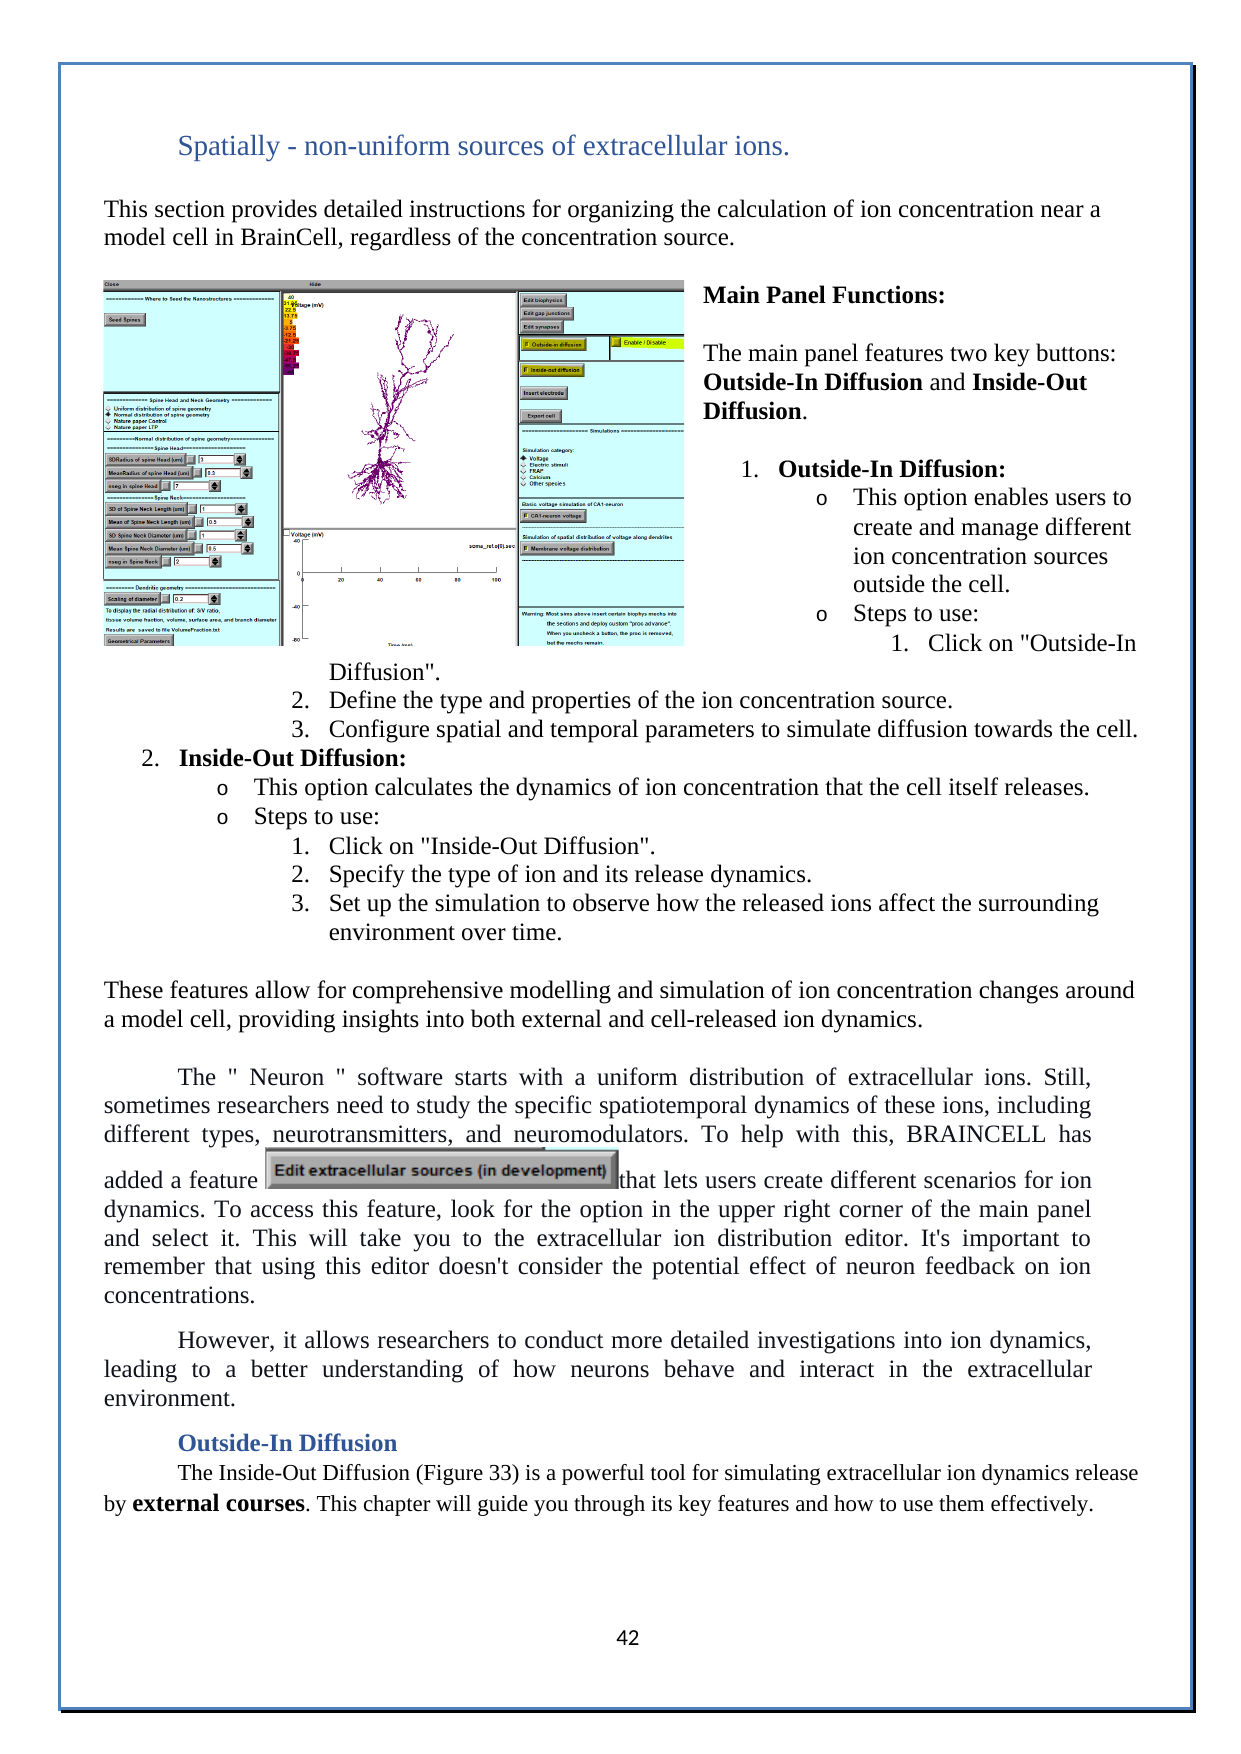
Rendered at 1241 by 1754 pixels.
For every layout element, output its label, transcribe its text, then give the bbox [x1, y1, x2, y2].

list Outside-In Diffusion: [684, 454, 1152, 482]
subtitle Outside-In Diffusion [103, 1428, 1093, 1457]
list Specify the type of ion and its release dynamics. [291, 859, 1152, 888]
text The Inside-Out Diffusion (Figure 33) is a powerful tool for simulating extracellular ion dynamics release by external courses. This chapter will guide you through its key features and how to use them effectively. [103, 1459, 1152, 1517]
subtitle Spatially - non-uniform sources of extracellular ions. [103, 128, 1093, 162]
list Steps to use: [684, 598, 1152, 628]
text This section provides detailed instructions for organizing the calculation of ion concentration near a model cell in BrainCell, regardless of the concentration source. [103, 194, 1152, 251]
text These features allow for comprehensive modelling and simulation of ion concentration changes around a model cell, providing insights into both external and cell-released ion dynamics. [103, 975, 1152, 1032]
list This option enables users to create and manage different ion concentration sources outside the cell. [684, 482, 1152, 598]
text However, it allows researchers to conduct more detailed investigations into ion dynamics, leading to a better understanding of how neurons behave and interact in the extracellular environment. [103, 1326, 1093, 1412]
text The main panel features two key buttons: Outside-In Diffusion and Inside-Out Diffusion. [684, 338, 1152, 424]
list Define the type and properties of the ion concentration source. [291, 685, 1152, 714]
list Click on "Inside-Out Diffusion". [291, 831, 1152, 859]
text The " Neuron " software starts with a uniform distribution of extracellular ions. Still, sometimes researchers need to study the specific spatiotemporal dynamics of these ions, including different types, neurotransmitters, and neuromodulators. To help with this, BRAINCELL has added a feature that lets users create different scenarios for ion dynamics. To access this feature, look for the option in the upper right corner of the main panel and select it. This will take you to the extracellular ion distribution editor. It's important to remember that using this editor doesn't consider the potential effect of neuron feedback on ion concentrations. [103, 1062, 1093, 1309]
list Configure spatial and temporal parameters to simulate diffusion towards the cell. [291, 714, 1152, 743]
list Click on "Outside-In Diffusion". [291, 628, 1152, 685]
list Set up the simulation to observe how the released ions affect the surrounding environment over time. [291, 888, 1152, 946]
text Main Panel Functions: [684, 280, 1152, 309]
list Inside-Out Diffusion: [141, 743, 1152, 772]
picture [265, 1147, 619, 1189]
picture [103, 280, 684, 646]
list Steps to use: [216, 801, 1152, 831]
list This option calculates the dynamics of ion concentration that the cell itself releases. [216, 772, 1152, 801]
